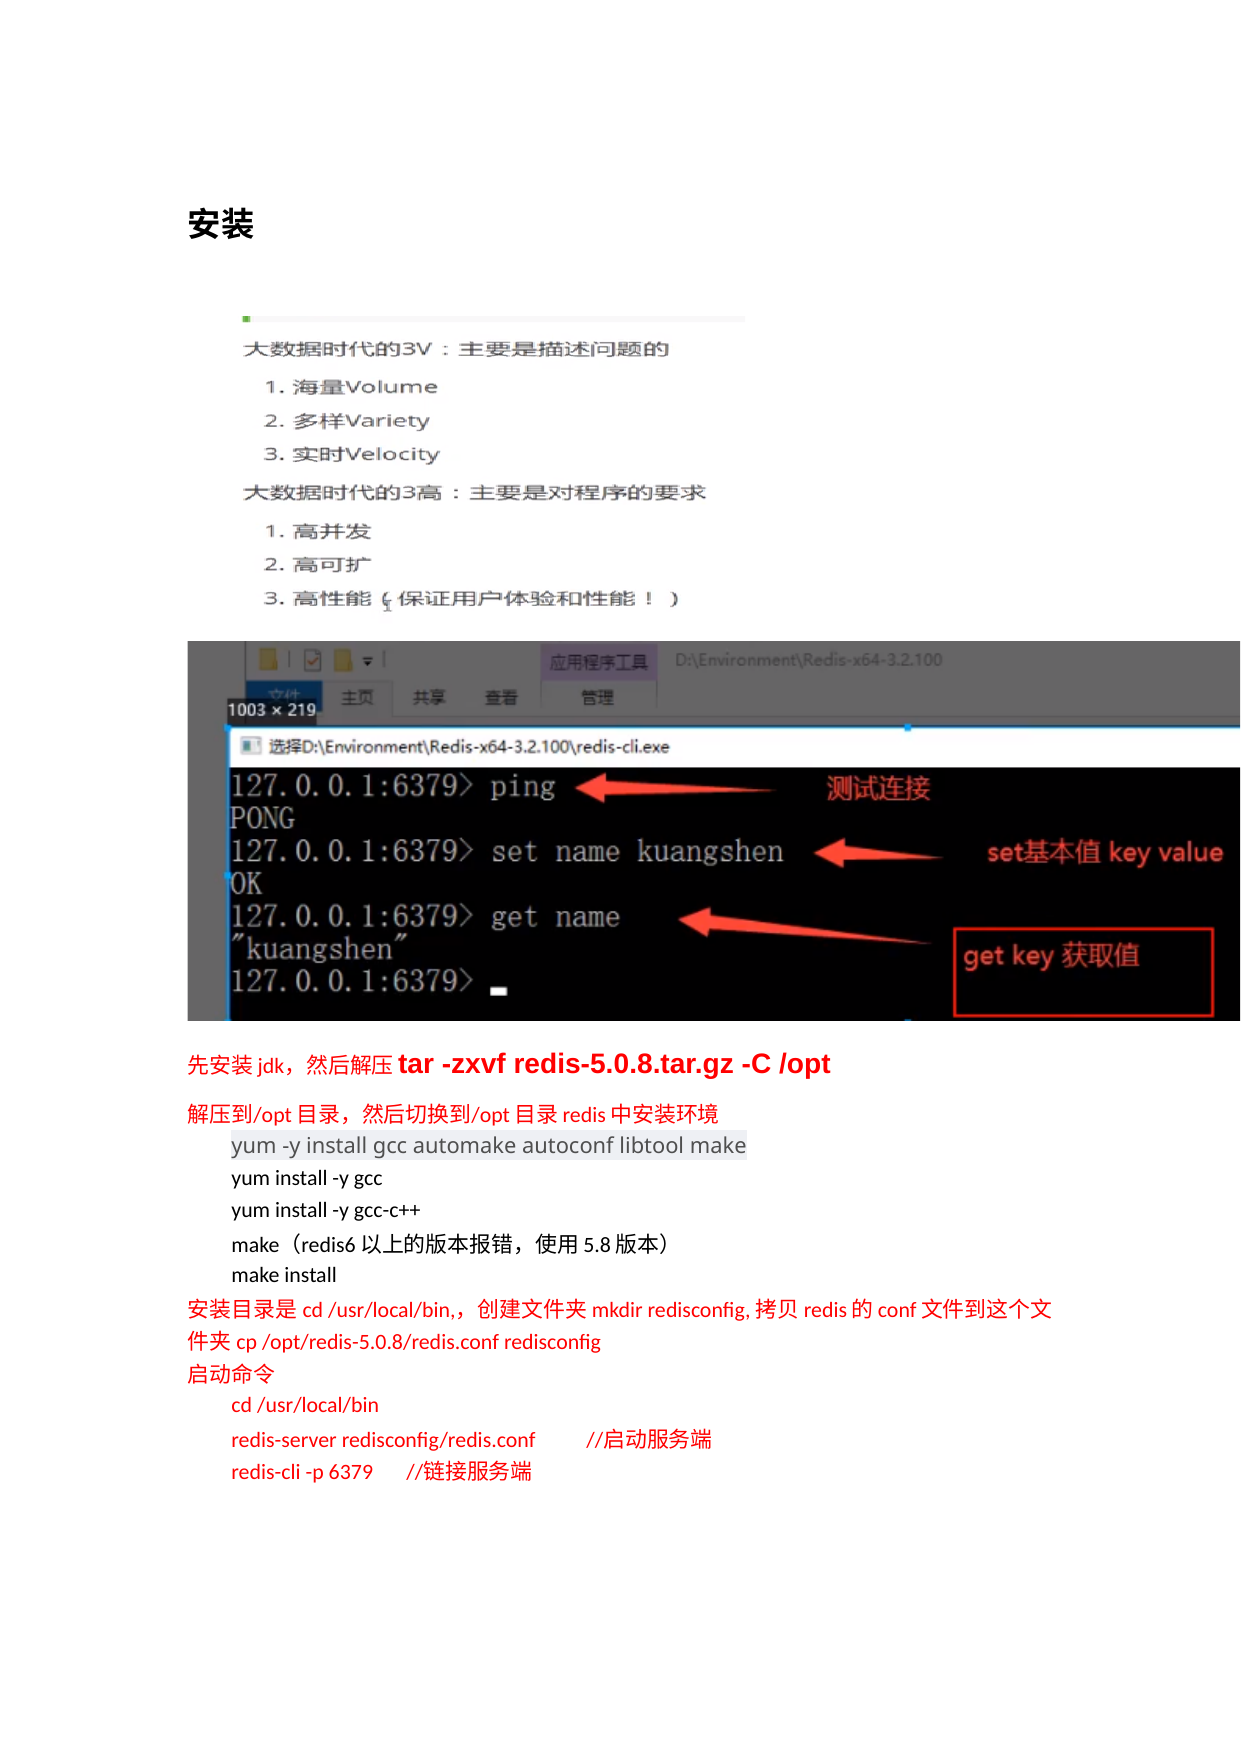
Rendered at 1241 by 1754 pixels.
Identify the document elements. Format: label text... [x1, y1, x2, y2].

text yum install -y gcc-c++ [231, 1194, 1053, 1226]
text cd /usr/local/bin [187, 1389, 1053, 1421]
text 解压到/opt目录，然后切换到/opt目录redis中安装环境 [187, 1096, 1053, 1129]
text make（redis6以上的版本报错，使用5.8版本） [187, 1226, 1053, 1259]
picture [187, 641, 1241, 1021]
text make install [187, 1259, 1053, 1291]
text redis-cli -p 6379 //链接服务端 [187, 1454, 1053, 1486]
text 先安装jdk，然后解压tar -zxvf redis-5.0.8.tar.gz -C /opt [187, 1031, 1053, 1096]
text redis-server redisconfig/redis.conf //启动服务端 [187, 1421, 1053, 1454]
text yum -y install gcc automake autoconf libtool make [187, 1129, 1053, 1161]
text 启动命令 [187, 1356, 1053, 1389]
text 安装目录是 cd /usr/local/bin,，创建文件夹mkdir redisconfig, 拷贝redis的conf文件到这个文件夹 cp /opt/redis-5.0.8/redis.conf redisconfig [187, 1291, 1053, 1356]
text yum install -y gcc [231, 1161, 1053, 1194]
subtitle 安装 [187, 189, 1053, 254]
picture [187, 316, 746, 632]
